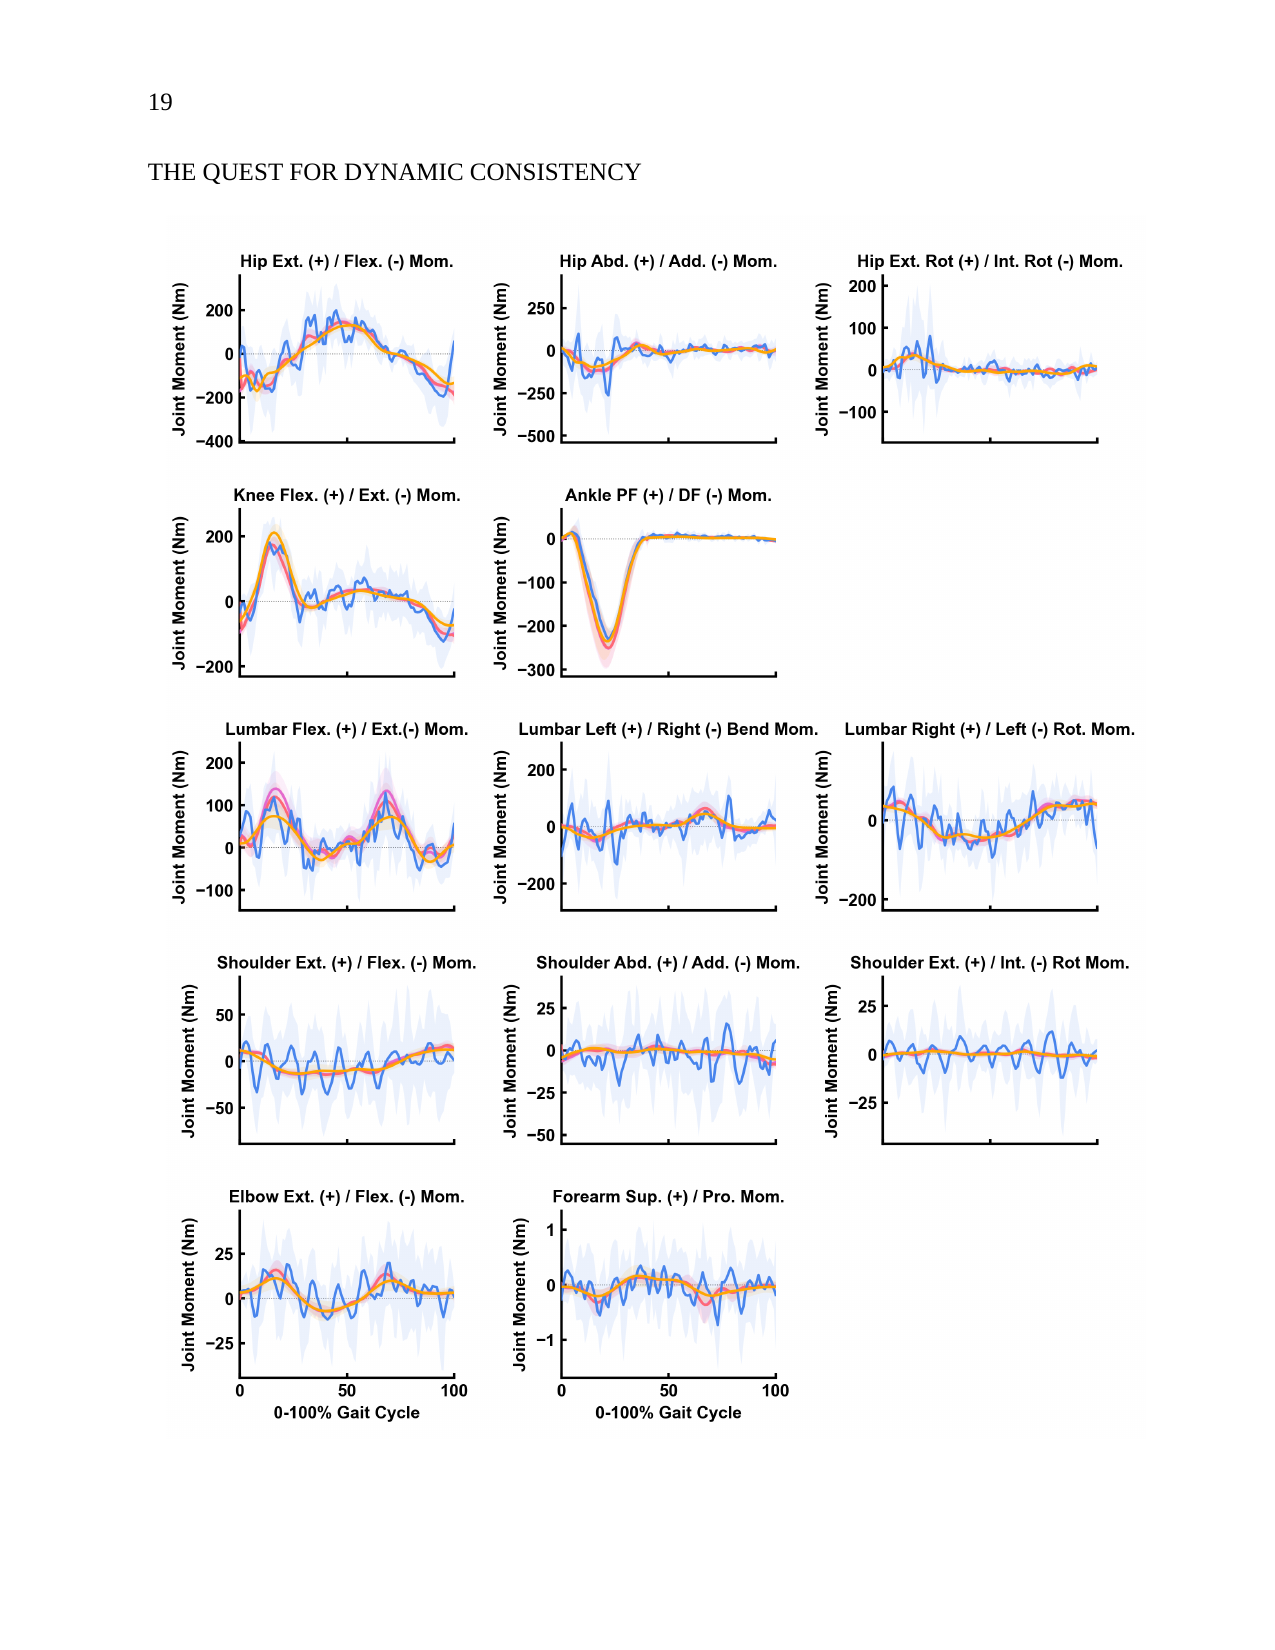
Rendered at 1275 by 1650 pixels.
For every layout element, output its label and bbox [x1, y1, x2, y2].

picture [166, 215, 1146, 1439]
